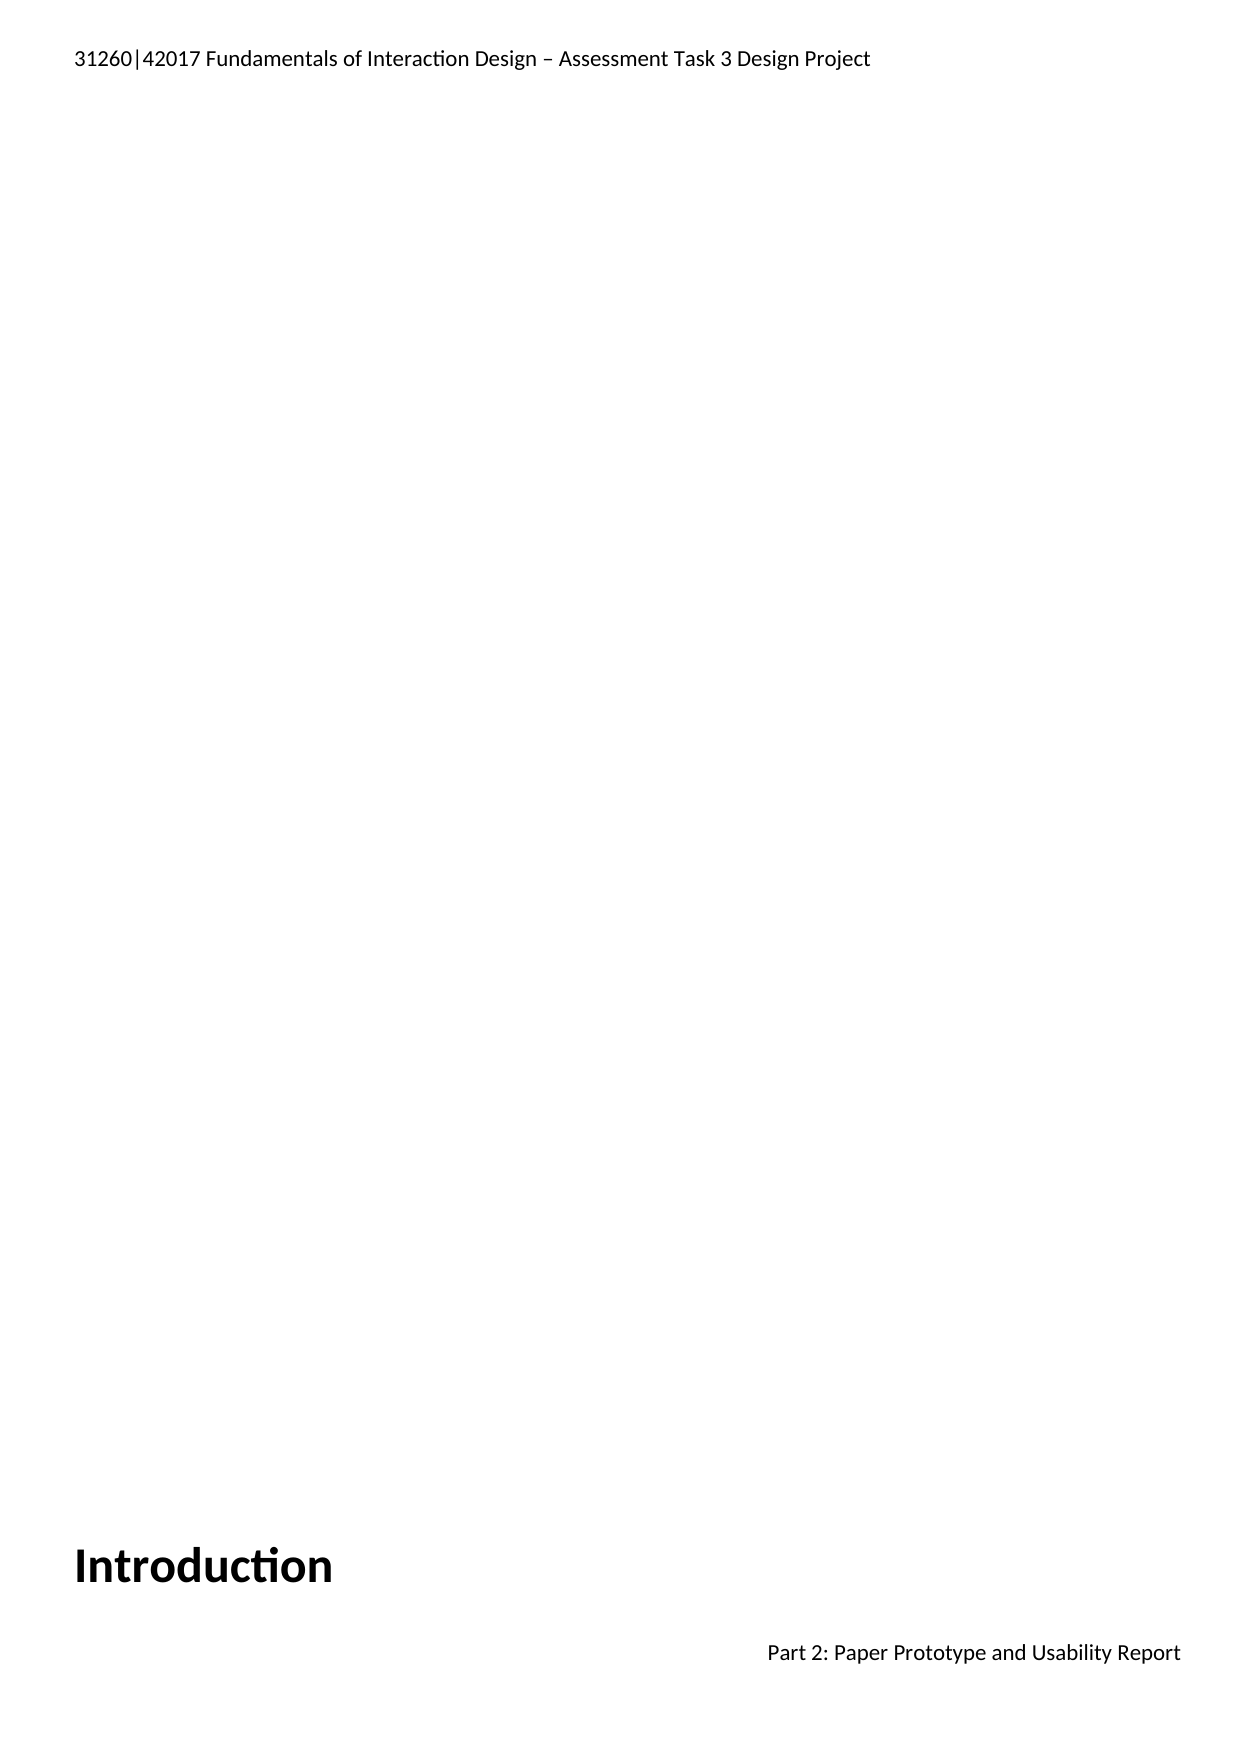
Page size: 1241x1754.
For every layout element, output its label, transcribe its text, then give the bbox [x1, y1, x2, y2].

subtitle Introduction [74, 1534, 1181, 1595]
